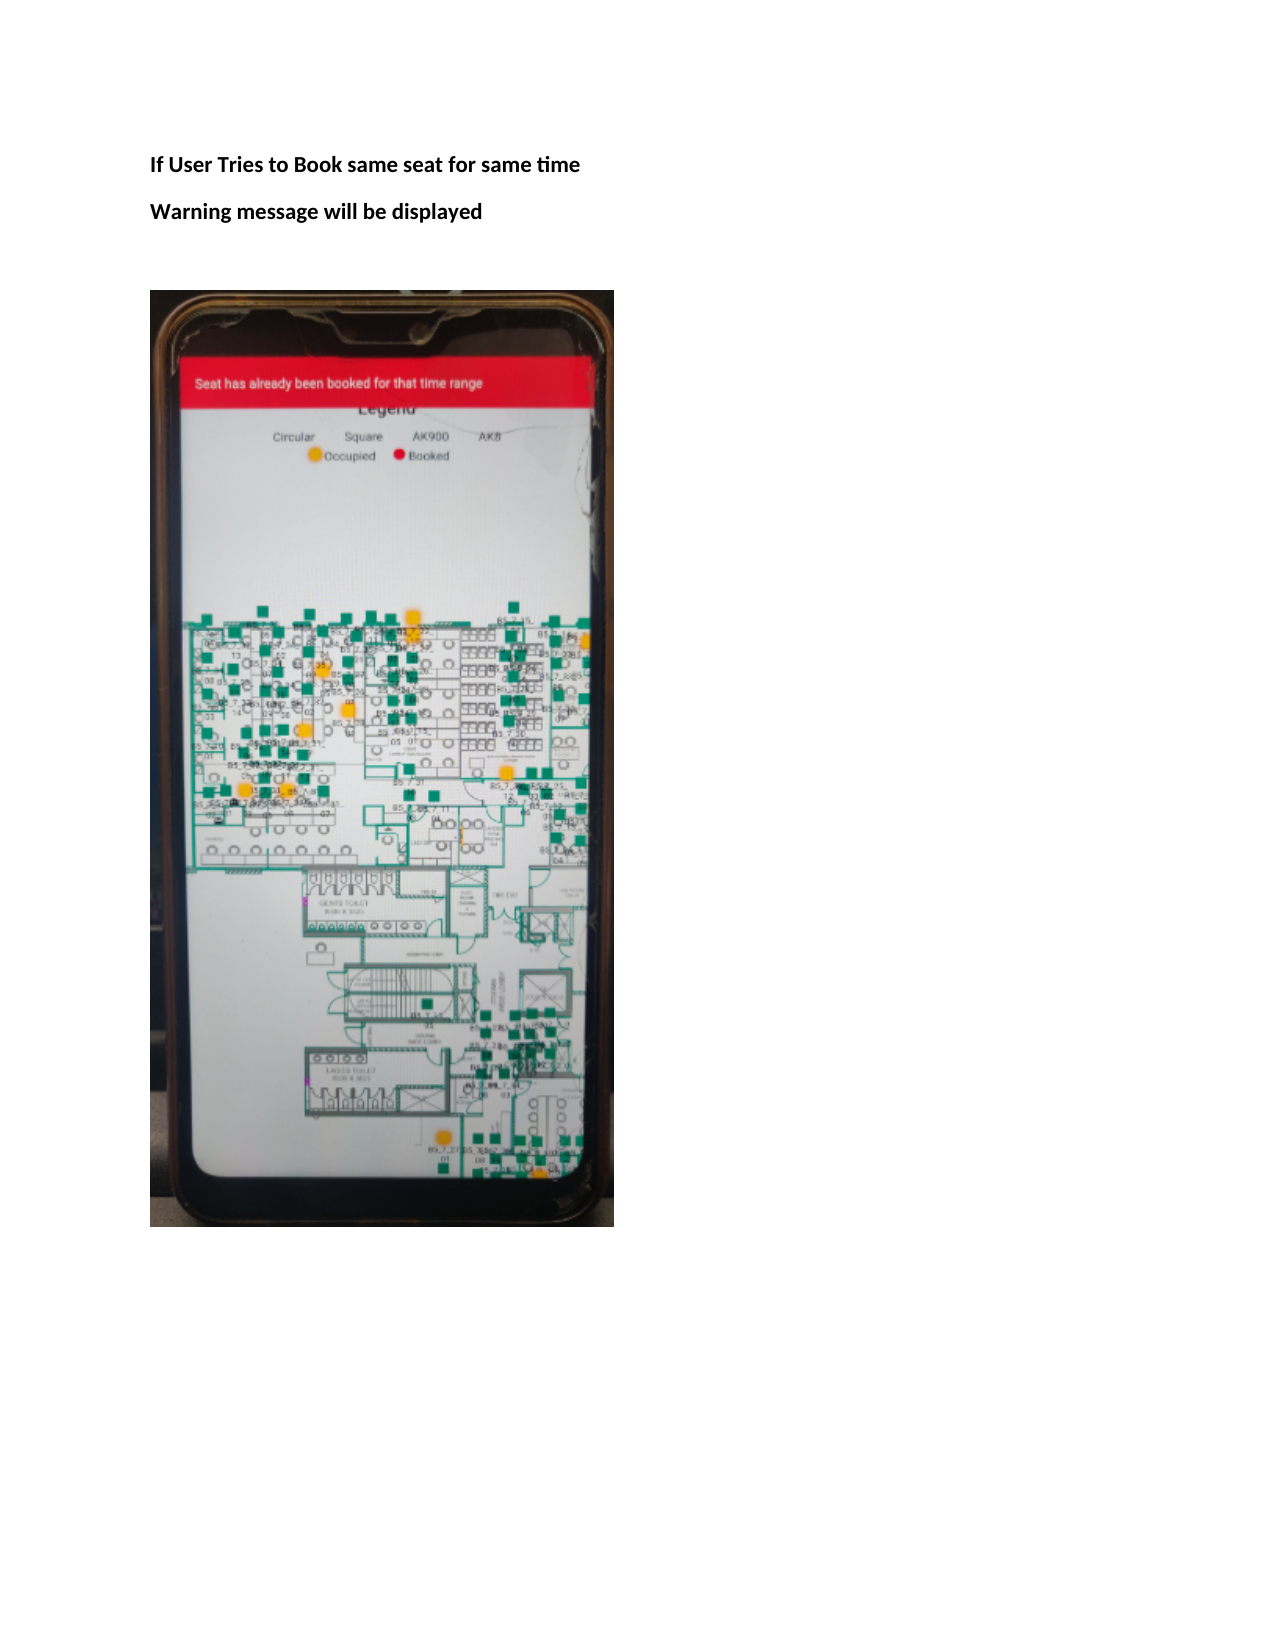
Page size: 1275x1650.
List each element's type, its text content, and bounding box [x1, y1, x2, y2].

text If User Tries to Book same seat for same time [150, 150, 1125, 178]
picture [150, 290, 614, 1227]
text Warning message will be displayed [150, 197, 1125, 225]
